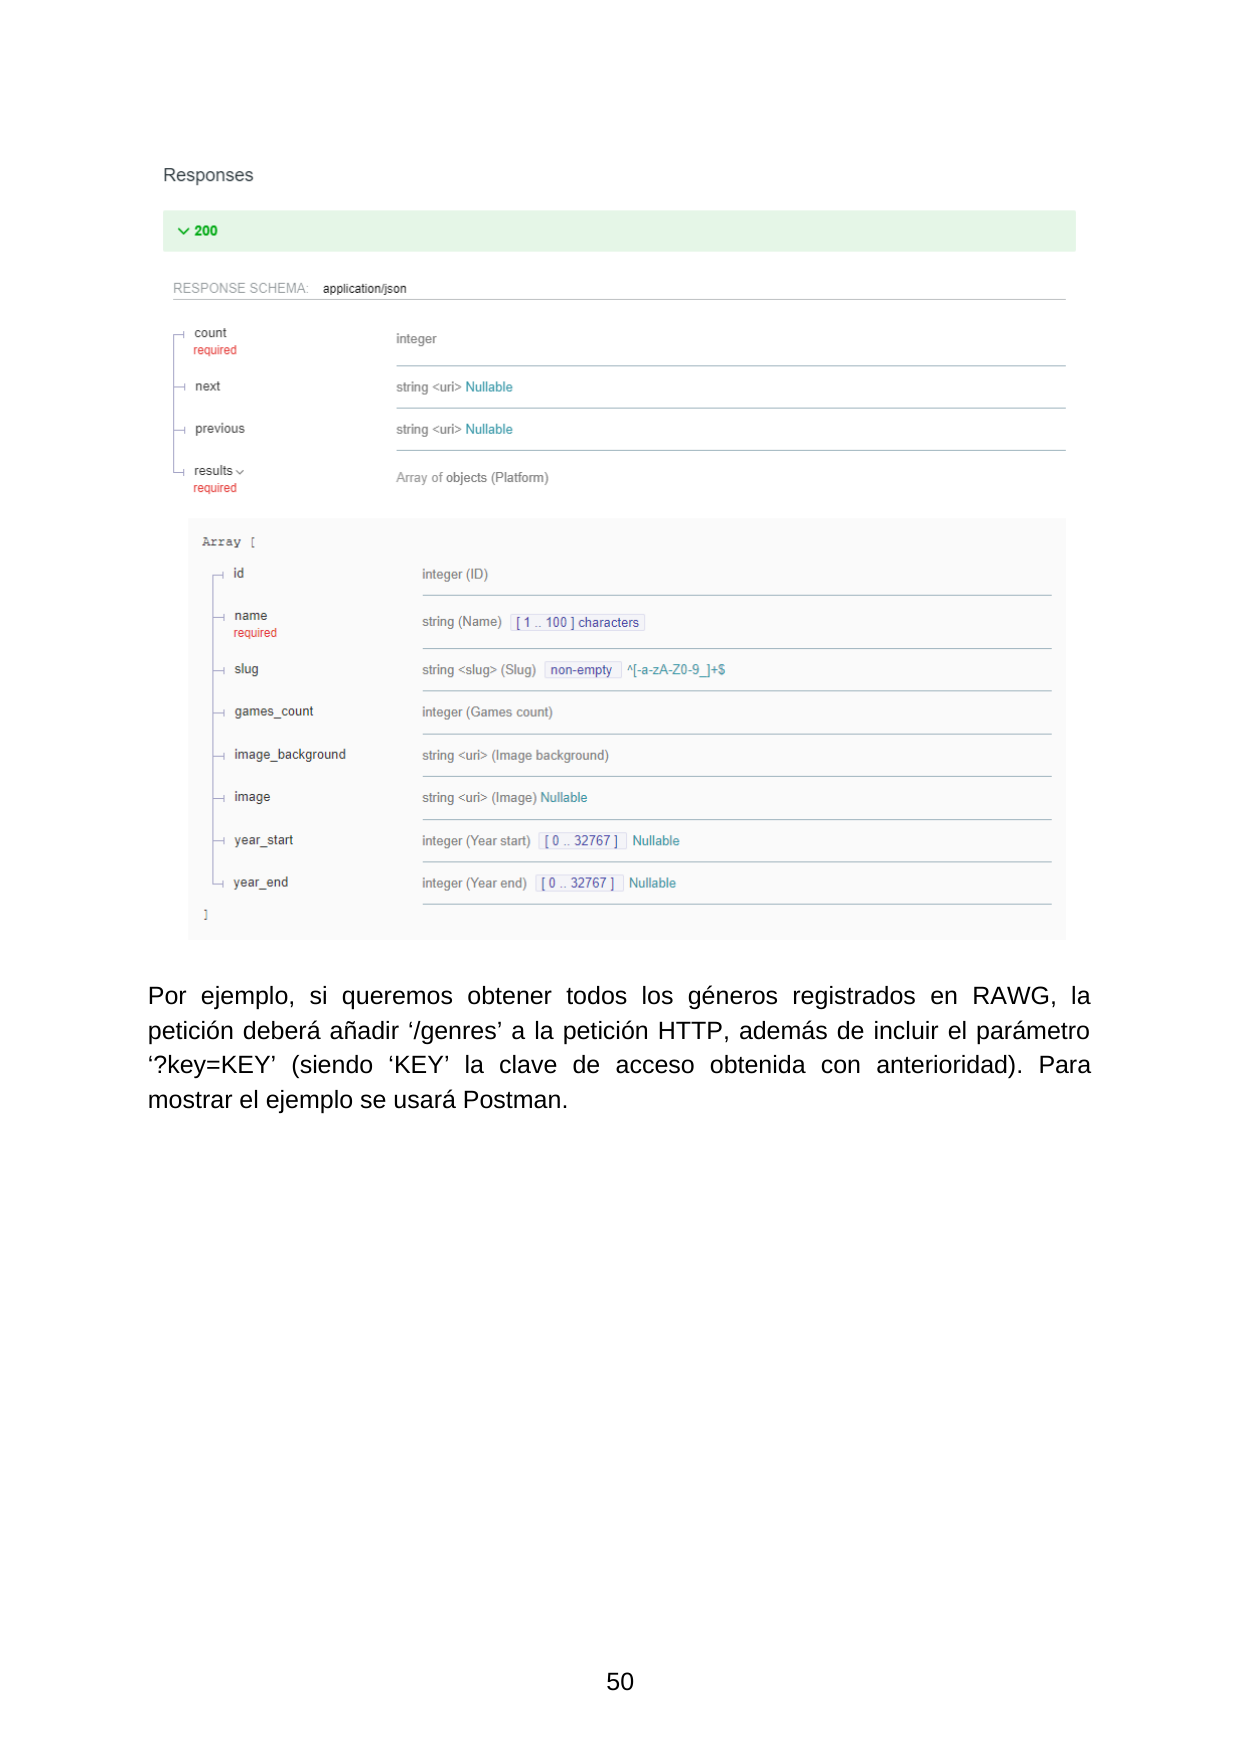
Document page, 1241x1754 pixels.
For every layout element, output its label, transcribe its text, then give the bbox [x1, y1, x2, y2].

text Por ejemplo, si queremos obtener todos los géneros registrados en RAWG, la petición deberá añadir ‘/genres’ a la petición HTTP, además de incluir el parámetro ‘?key=KEY’ (siendo ‘KEY’ la clave de acceso obtenida con anterioridad). Para mostrar el ejemplo se usará Postman. [148, 981, 1092, 1113]
picture [147, 147, 1093, 959]
